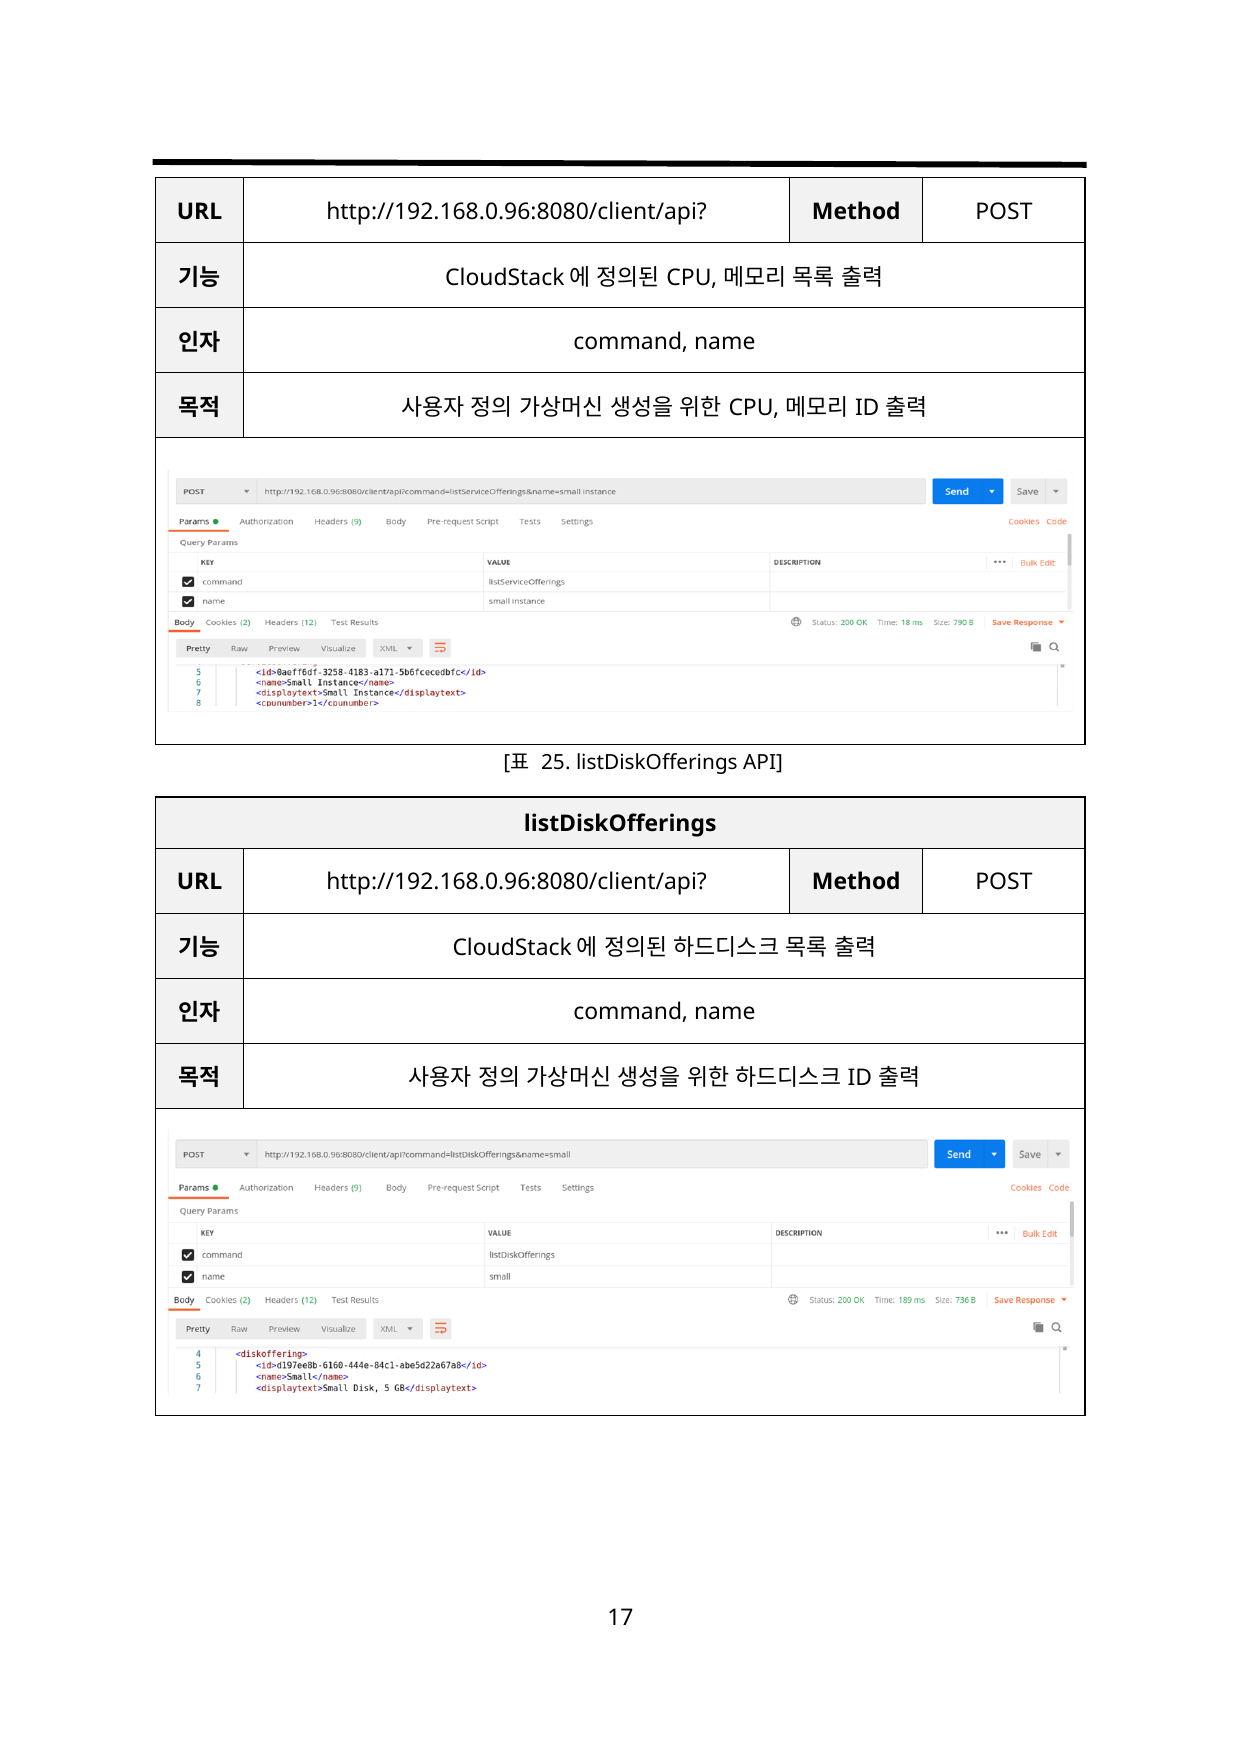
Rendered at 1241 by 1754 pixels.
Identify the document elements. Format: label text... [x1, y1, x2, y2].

table_cell POST [923, 849, 1084, 913]
table_cell command, name [244, 308, 1084, 372]
table_cell Method [790, 849, 922, 913]
table_cell 인자 [156, 308, 243, 372]
table_header listDiskOfferings [156, 798, 1084, 848]
table_cell [156, 1109, 1084, 1415]
table_cell 사용자 정의 가상머신 생성을 위한 하드디스크 ID 출력 [244, 1044, 1084, 1108]
table_cell http://192.168.0.96:8080/client/api? [244, 849, 789, 913]
table_cell 기능 [156, 243, 243, 307]
picture [167, 470, 1074, 712]
text [표 25. listDiskOfferings API] [196, 745, 1090, 776]
table_cell 기능 [156, 914, 243, 978]
table_cell Method [790, 178, 922, 242]
table_cell CloudStack에 정의된 하드디스크 목록 출력 [244, 914, 1084, 978]
table_cell CloudStack에 정의된 CPU, 메모리 목록 출력 [244, 243, 1084, 307]
table_cell command, name [244, 979, 1084, 1043]
table_cell 사용자 정의 가상머신 생성을 위한 CPU, 메모리 ID 출력 [244, 373, 1084, 437]
table_cell [156, 438, 1084, 744]
table_cell URL [156, 178, 243, 242]
table_cell POST [923, 178, 1084, 242]
picture [166, 1129, 1074, 1395]
table_cell 목적 [156, 373, 243, 437]
table_cell 인자 [156, 979, 243, 1043]
table_cell http://192.168.0.96:8080/client/api? [244, 178, 789, 242]
table_cell 목적 [156, 1044, 243, 1108]
table_cell URL [156, 849, 243, 913]
